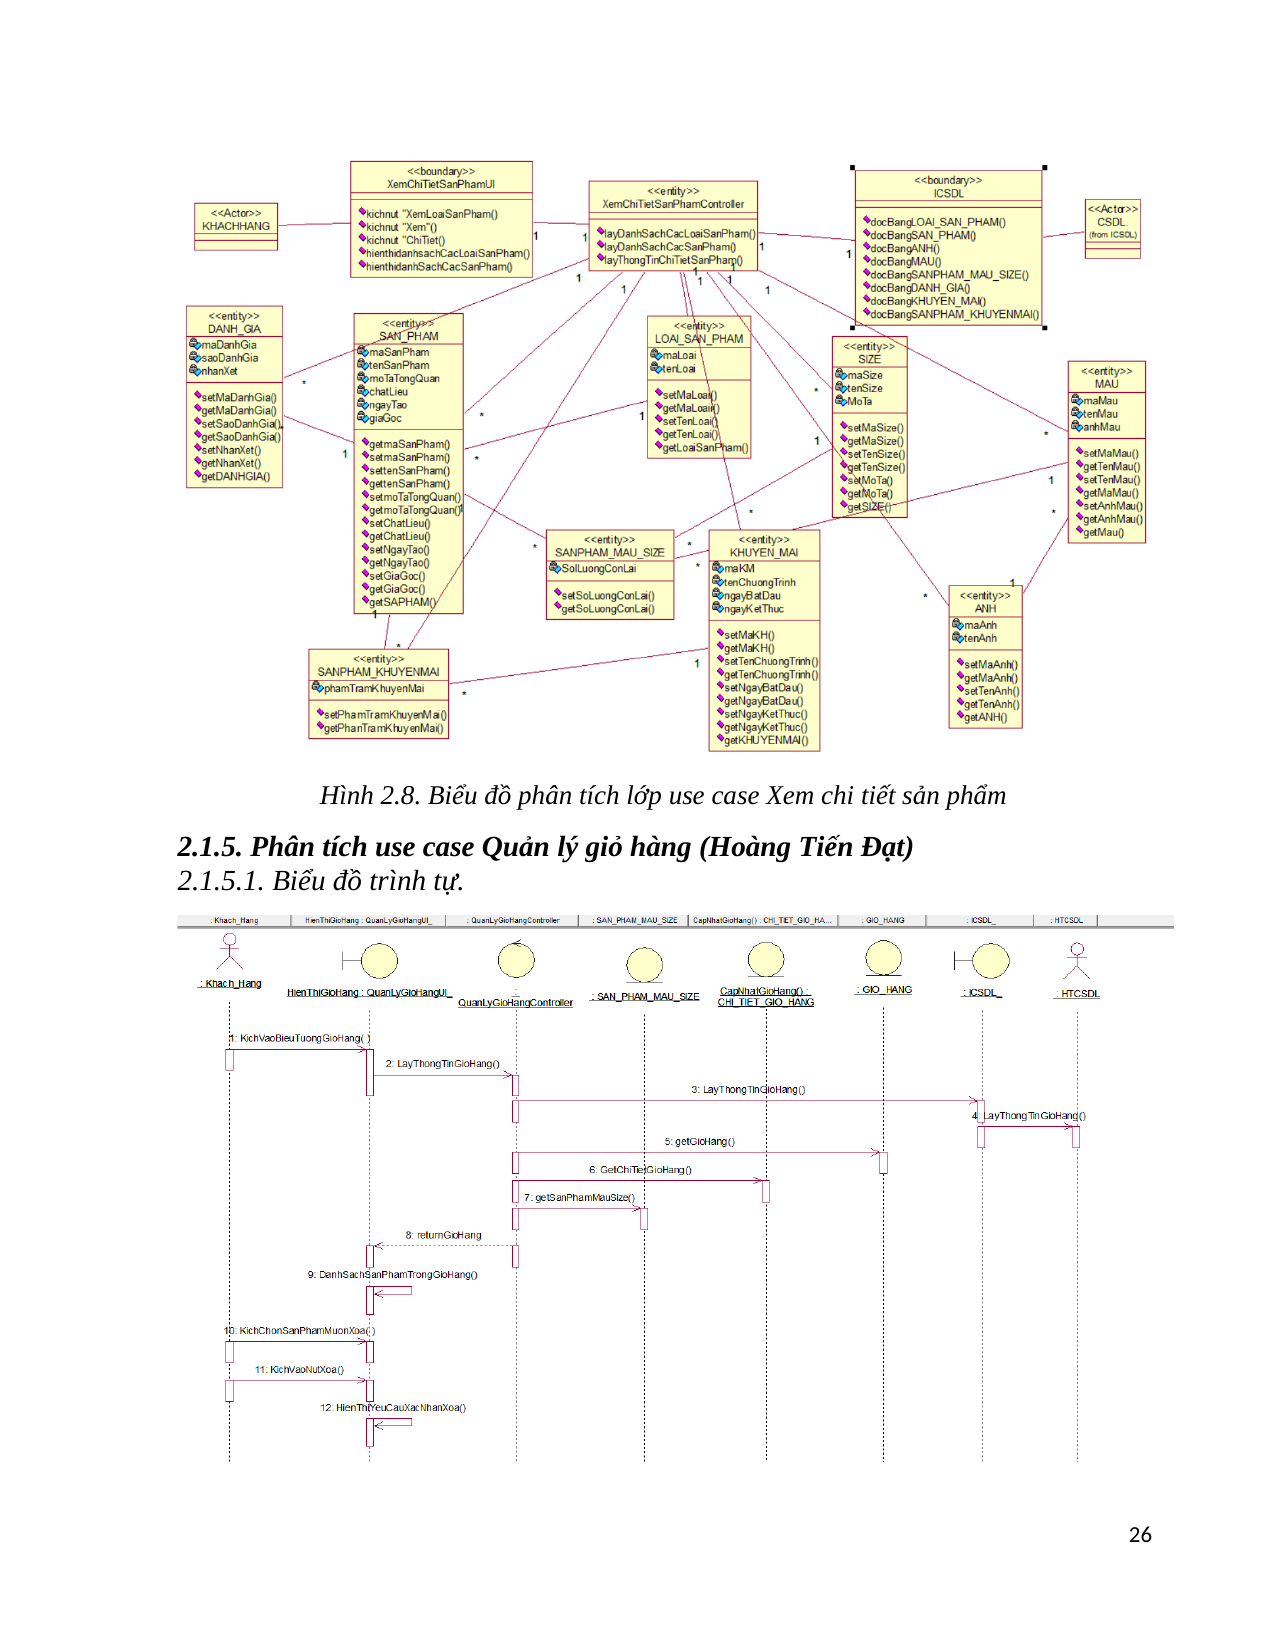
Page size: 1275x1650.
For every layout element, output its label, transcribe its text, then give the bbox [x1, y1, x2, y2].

text 2.1.5.1. Biểu đồ trình tự. [177, 863, 1152, 897]
text Hình 2.8. Biểu đồ phân tích lớp use case Xem chi tiết sản phẩm [177, 779, 1152, 810]
picture [177, 915, 1175, 1462]
subtitle 2.1.5. Phân tích use case Quản lý giỏ hàng (Hoàng Tiến Đạt) [177, 829, 1152, 863]
picture [177, 150, 1152, 761]
